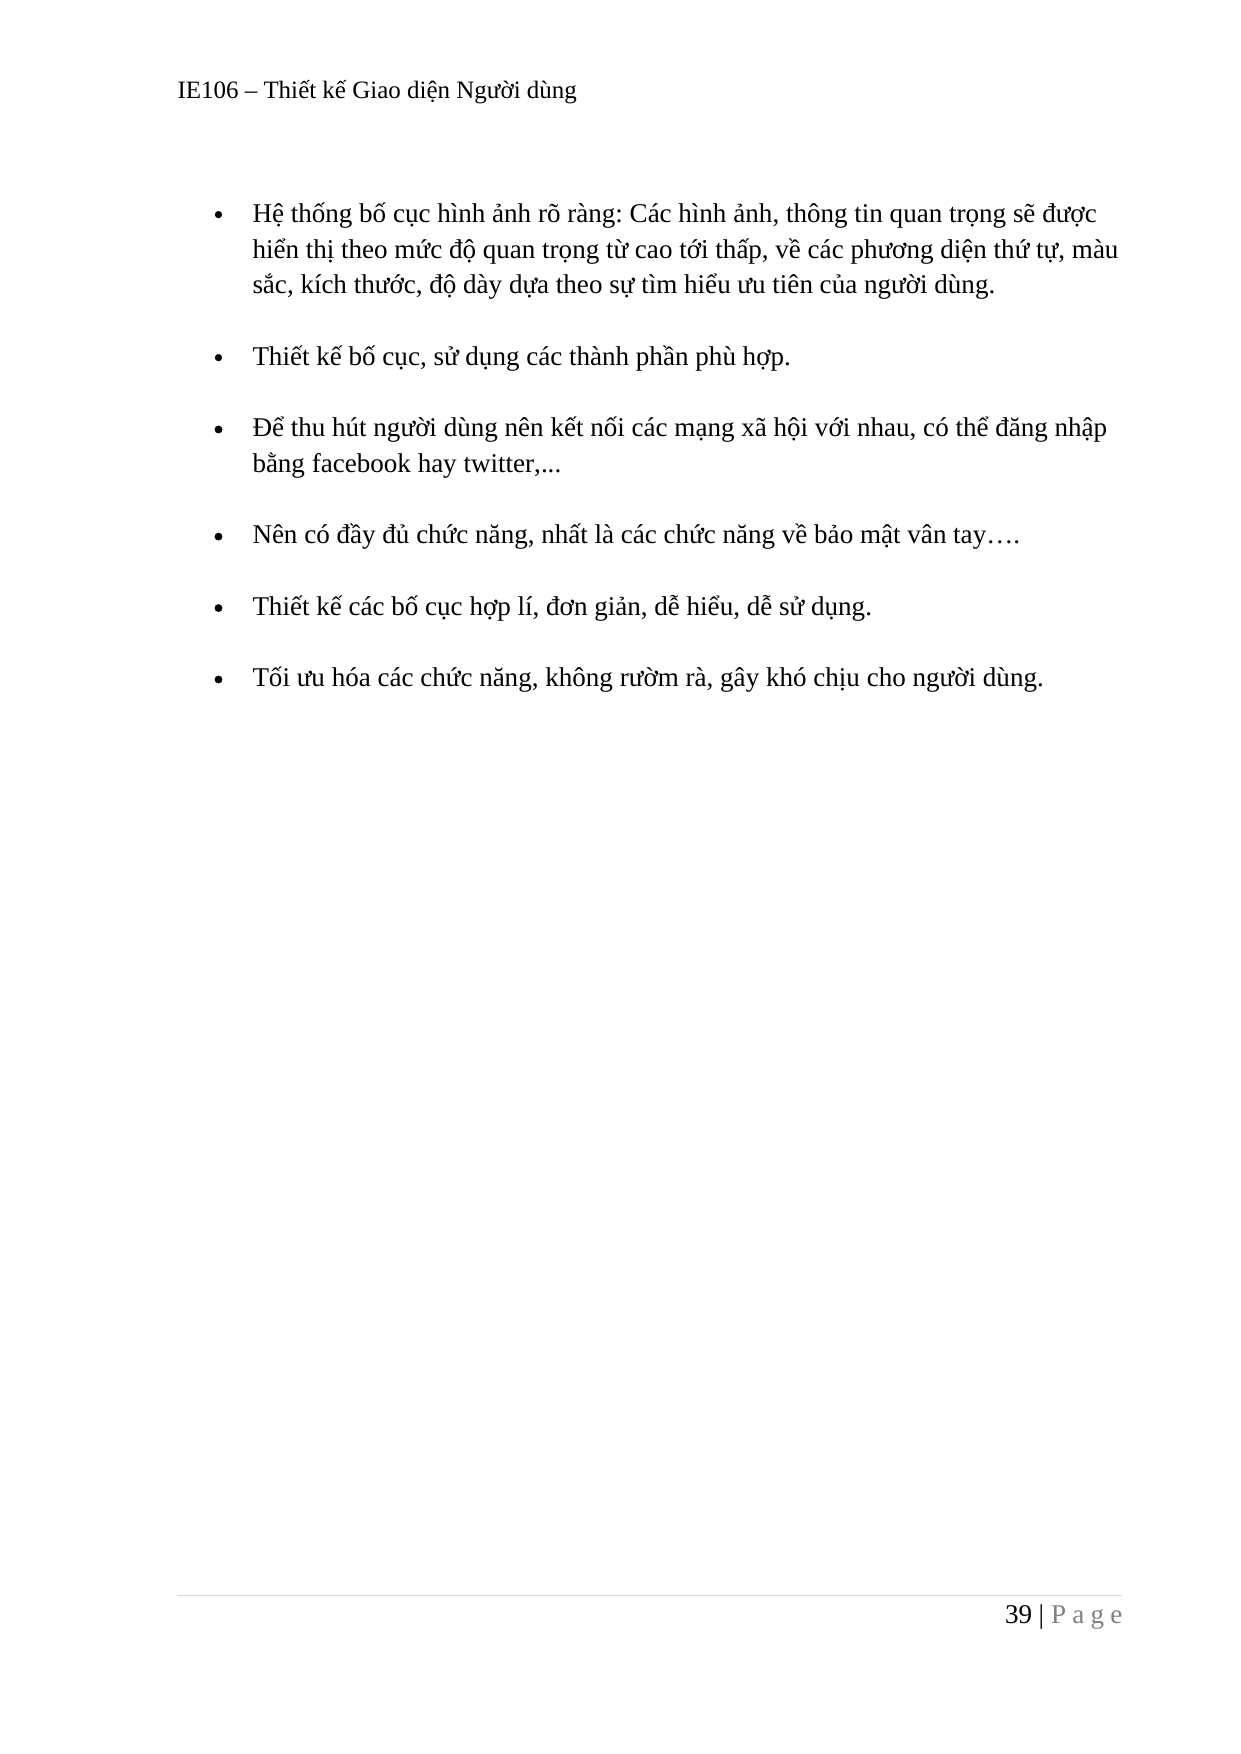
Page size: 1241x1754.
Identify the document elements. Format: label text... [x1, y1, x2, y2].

list Nên có đầy đủ chức năng, nhất là các chức năng về bảo mật vân tay…. [215, 519, 1122, 586]
list Thiết kế bố cục, sử dụng các thành phần phù hợp. [215, 340, 1122, 407]
list Hệ thống bố cục hình ảnh rõ ràng: Các hình ảnh, thông tin quan trọng sẽ được hiển thị theo mức độ quan trọng từ cao tới thấp, về các phương diện thứ tự, màu sắc, kích thước, độ dày dựa theo sự tìm hiểu ưu tiên của người dùng. [215, 197, 1122, 335]
list Thiết kế các bố cục hợp lí, đơn giản, dễ hiểu, dễ sử dụng. [215, 590, 1122, 657]
list Để thu hút người dùng nên kết nối các mạng xã hội với nhau, có thể đăng nhập bằng facebook hay twitter,... [215, 411, 1122, 514]
list Tối ưu hóa các chức năng, không rườm rà, gây khó chịu cho người dùng. [215, 662, 1122, 693]
